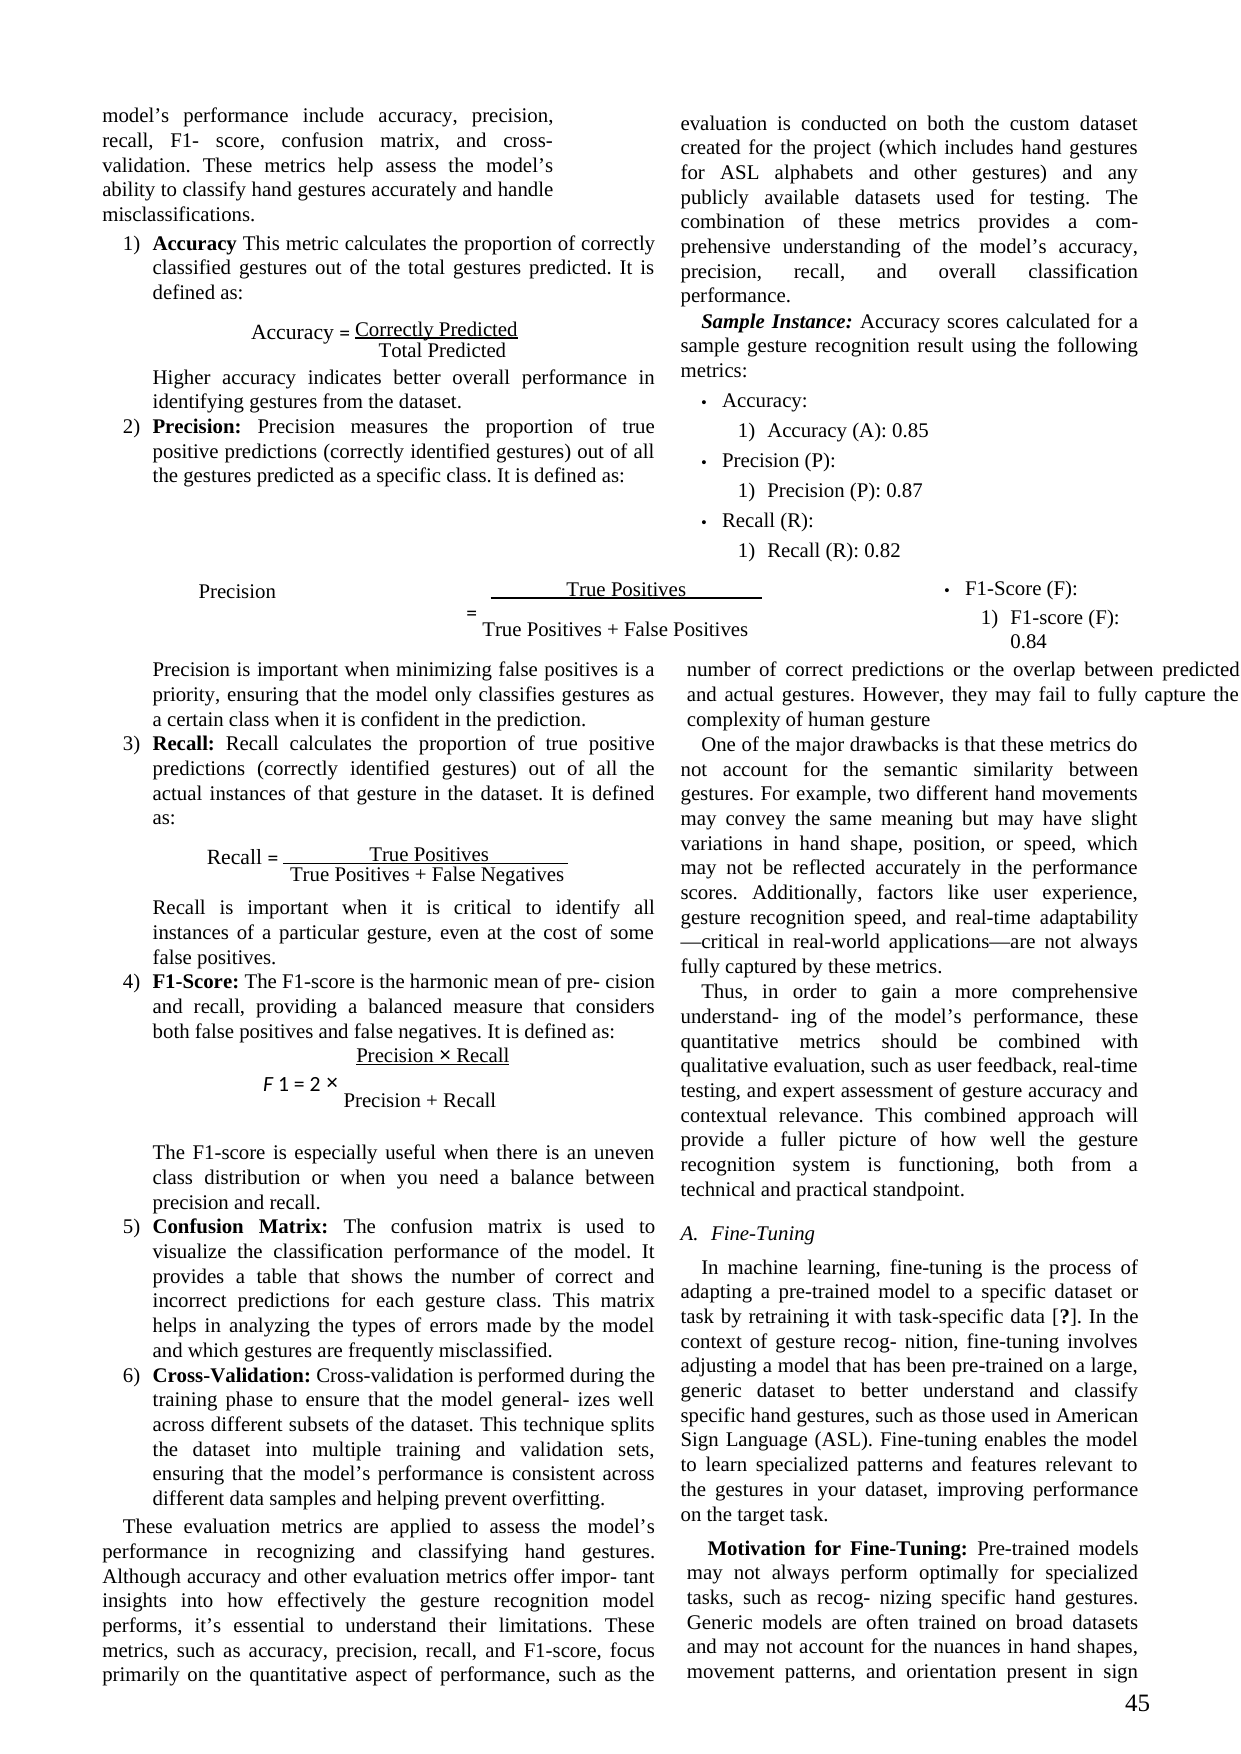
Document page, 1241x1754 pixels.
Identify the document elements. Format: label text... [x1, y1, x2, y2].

text Total Predicted [378, 343, 655, 361]
list Accuracy This metric calculates the proportion of correctly classified gestures out of the total gestures predicted. It is defined as: [123, 231, 655, 304]
text Recall = True Positives True Positives + False Negatives [207, 834, 599, 886]
text model’s performance include accuracy, precision, recall, F1- score, confusion matrix, and cross-validation. These metrics help assess the model’s ability to classify hand gestures accurately and handle misclassifications. [102, 103, 554, 226]
text evaluation is conducted on both the custom dataset created for the project (which includes hand gestures for ASL alphabets and other gestures) and any publicly available datasets used for testing. The combination of these metrics provides a com- prehensive understanding of the model’s accuracy, precision, recall, and overall classification performance. [680, 111, 1138, 307]
list Precision (P): [701, 448, 1240, 472]
text Sample Instance: Accuracy scores calculated for a sample gesture recognition result using the following metrics: [680, 309, 1138, 382]
list Recall (R): [701, 508, 1240, 532]
text These evaluation metrics are applied to assess the model’s performance in recognizing and classifying hand gestures. Although accuracy and other evaluation metrics offer impor- tant insights into how effectively the gesture recognition model performs, it’s essential to understand their limitations. These metrics, such as accuracy, precision, recall, and F1-score, focus primarily on the quantitative aspect of performance, such as the number of correct predictions or the overlap between predicted and actual gestures. However, they may fail to fully capture the complexity of human gesture [102, 1514, 655, 1686]
list Accuracy (A): 0.85 [738, 418, 1240, 442]
list Recall: Recall calculates the proportion of true positive predictions (correctly identified gestures) out of all the actual instances of that gesture in the dataset. It is defined as: [123, 731, 655, 829]
list Accuracy: [701, 388, 1240, 412]
list F1-Score: The F1-score is the harmonic mean of pre- cision and recall, providing a balanced measure that considers both false positives and false negatives. It is defined as: [123, 969, 655, 1043]
text Precision [198, 579, 461, 603]
text Precision is important when minimizing false positives is a priority, ensuring that the model only classifies gestures as a certain class when it is confident in the prediction. [152, 657, 655, 731]
list Confusion Matrix: The confusion matrix is used to visualize the classification performance of the model. It provides a table that shows the number of correct and incorrect predictions for each gesture class. This matrix helps in analyzing the types of errors made by the model and which gestures are frequently misclassified. [123, 1214, 655, 1362]
text True Positives [491, 582, 850, 599]
list F1-Score (F): [944, 579, 1240, 599]
text = True Positives + False Positives [466, 599, 850, 645]
text F 1 = 2 × Precision + Recall [263, 1067, 655, 1118]
list Recall (R): 0.82 [738, 538, 1240, 562]
list Fine-Tuning [680, 1221, 1240, 1245]
list Cross-Validation: Cross-validation is performed during the training phase to ensure that the model general- izes well across different subsets of the dataset. This technique splits the dataset into multiple training and validation sets, ensuring that the model’s performance is consistent across different data samples and helping prevent overfitting. [123, 1362, 655, 1510]
text One of the major drawbacks is that these metrics do not account for the semantic similarity between gestures. For example, two different hand movements may convey the same meaning but may have slight variations in hand shape, position, or speed, which may not be reflected accurately in the performance scores. Additionally, factors like user experience, gesture recognition speed, and real-time adaptability—critical in real-world applications—are not always fully captured by these metrics. [680, 732, 1138, 978]
text Precision × Recall [356, 1045, 655, 1067]
list Precision (P): 0.87 [738, 478, 1240, 502]
text Accuracy = Correctly Predicted [251, 309, 655, 343]
text Thus, in order to gain a more comprehensive understand- ing of the model’s performance, these quantitative metrics should be combined with qualitative evaluation, such as user feedback, real-time testing, and expert assessment of gesture accuracy and contextual relevance. This combined approach will provide a fuller picture of how well the gesture recognition system is functioning, both from a technical and practical standpoint. [680, 979, 1138, 1201]
text Recall is important when it is critical to identify all instances of a particular gesture, even at the cost of some false positives. [152, 895, 655, 969]
text Higher accuracy indicates better overall performance in identifying gestures from the dataset. [152, 365, 655, 413]
text These evaluation metrics are applied to assess the model’s performance in recognizing and classifying hand gestures. Although accuracy and other evaluation metrics offer impor- tant insights into how effectively the gesture recognition model performs, it’s essential to understand their limitations. These metrics, such as accuracy, precision, recall, and F1-score, focus primarily on the quantitative aspect of performance, such as the number of correct predictions or the overlap between predicted and actual gestures. However, they may fail to fully capture the complexity of human gesture [687, 657, 1240, 731]
list F1-score (F): 0.84 [981, 605, 1134, 653]
text In machine learning, fine-tuning is the process of adapting a pre-trained model to a specific dataset or task by retraining it with task-specific data [?]. In the context of gesture recog- nition, fine-tuning involves adjusting a model that has been pre-trained on a large, generic dataset to better understand and classify specific hand gestures, such as those used in American Sign Language (ASL). Fine-tuning enables the model to learn specialized patterns and features relevant to the gestures in your dataset, improving performance on the target task. [680, 1254, 1138, 1526]
text The F1-score is especially useful when there is an uneven class distribution or when you need a balance between precision and recall. [152, 1140, 655, 1214]
list Precision: Precision measures the proportion of true positive predictions (correctly identified gestures) out of all the gestures predicted as a specific class. It is defined as: [123, 414, 655, 487]
